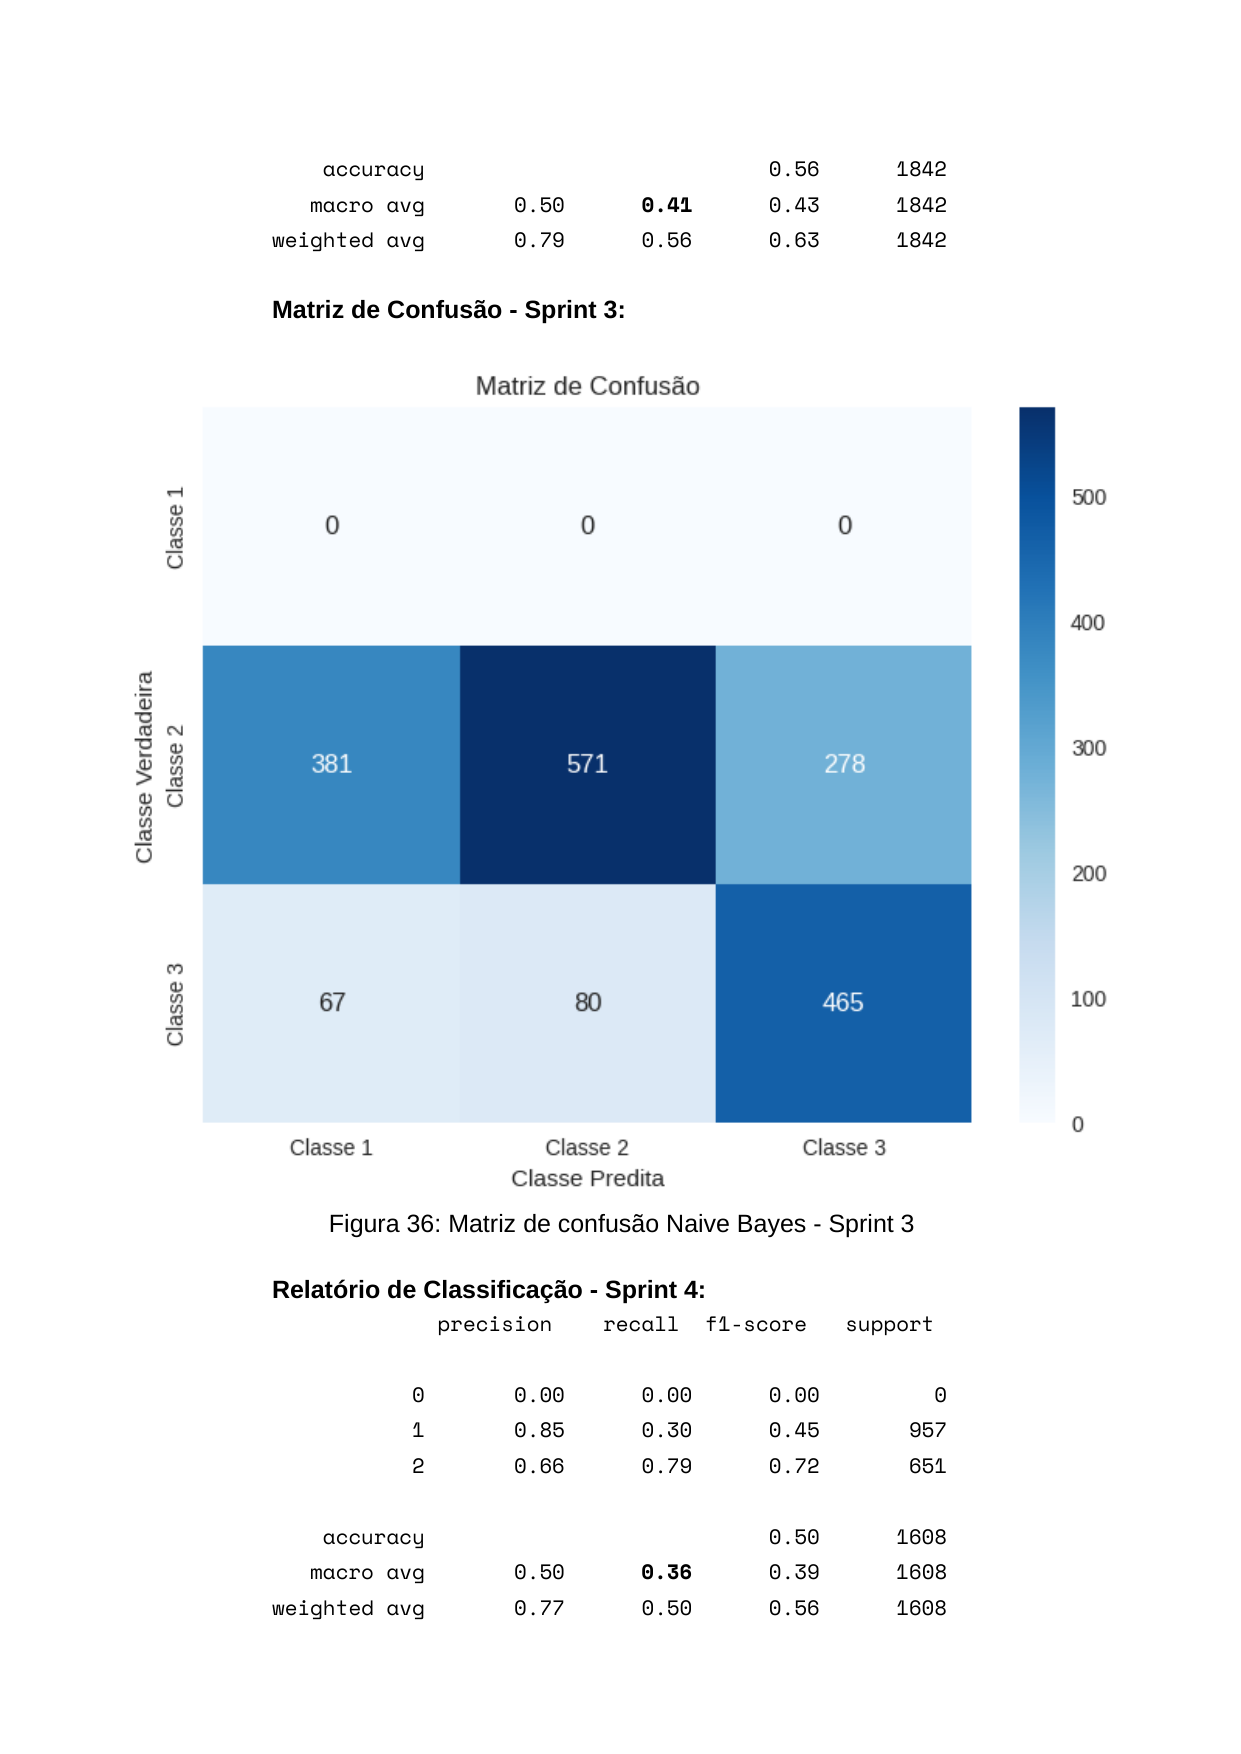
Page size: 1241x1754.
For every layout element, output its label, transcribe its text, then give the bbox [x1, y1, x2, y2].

text Relatório de Classificação - Sprint 4: [272, 1275, 1122, 1304]
picture [121, 361, 1122, 1205]
text weighted avg 0.79 0.56 0.63 1842 [272, 224, 1122, 255]
text precision recall f1-score support [272, 1308, 1122, 1339]
text 2 0.66 0.79 0.72 651 [272, 1450, 1122, 1481]
text Figura 36: Matriz de confusão Naive Bayes - Sprint 3 [122, 1209, 1122, 1238]
text 0 0.00 0.00 0.00 0 [272, 1379, 1122, 1410]
text accuracy 0.50 1608 [272, 1521, 1122, 1552]
text accuracy 0.56 1842 [272, 153, 1122, 184]
text macro avg 0.50 0.41 0.43 1842 [272, 189, 1122, 220]
text weighted avg 0.77 0.50 0.56 1608 [272, 1592, 1122, 1622]
text 1 0.85 0.30 0.45 957 [272, 1414, 1122, 1445]
text Matriz de Confusão - Sprint 3: [272, 295, 1122, 324]
text macro avg 0.50 0.36 0.39 1608 [272, 1556, 1122, 1587]
